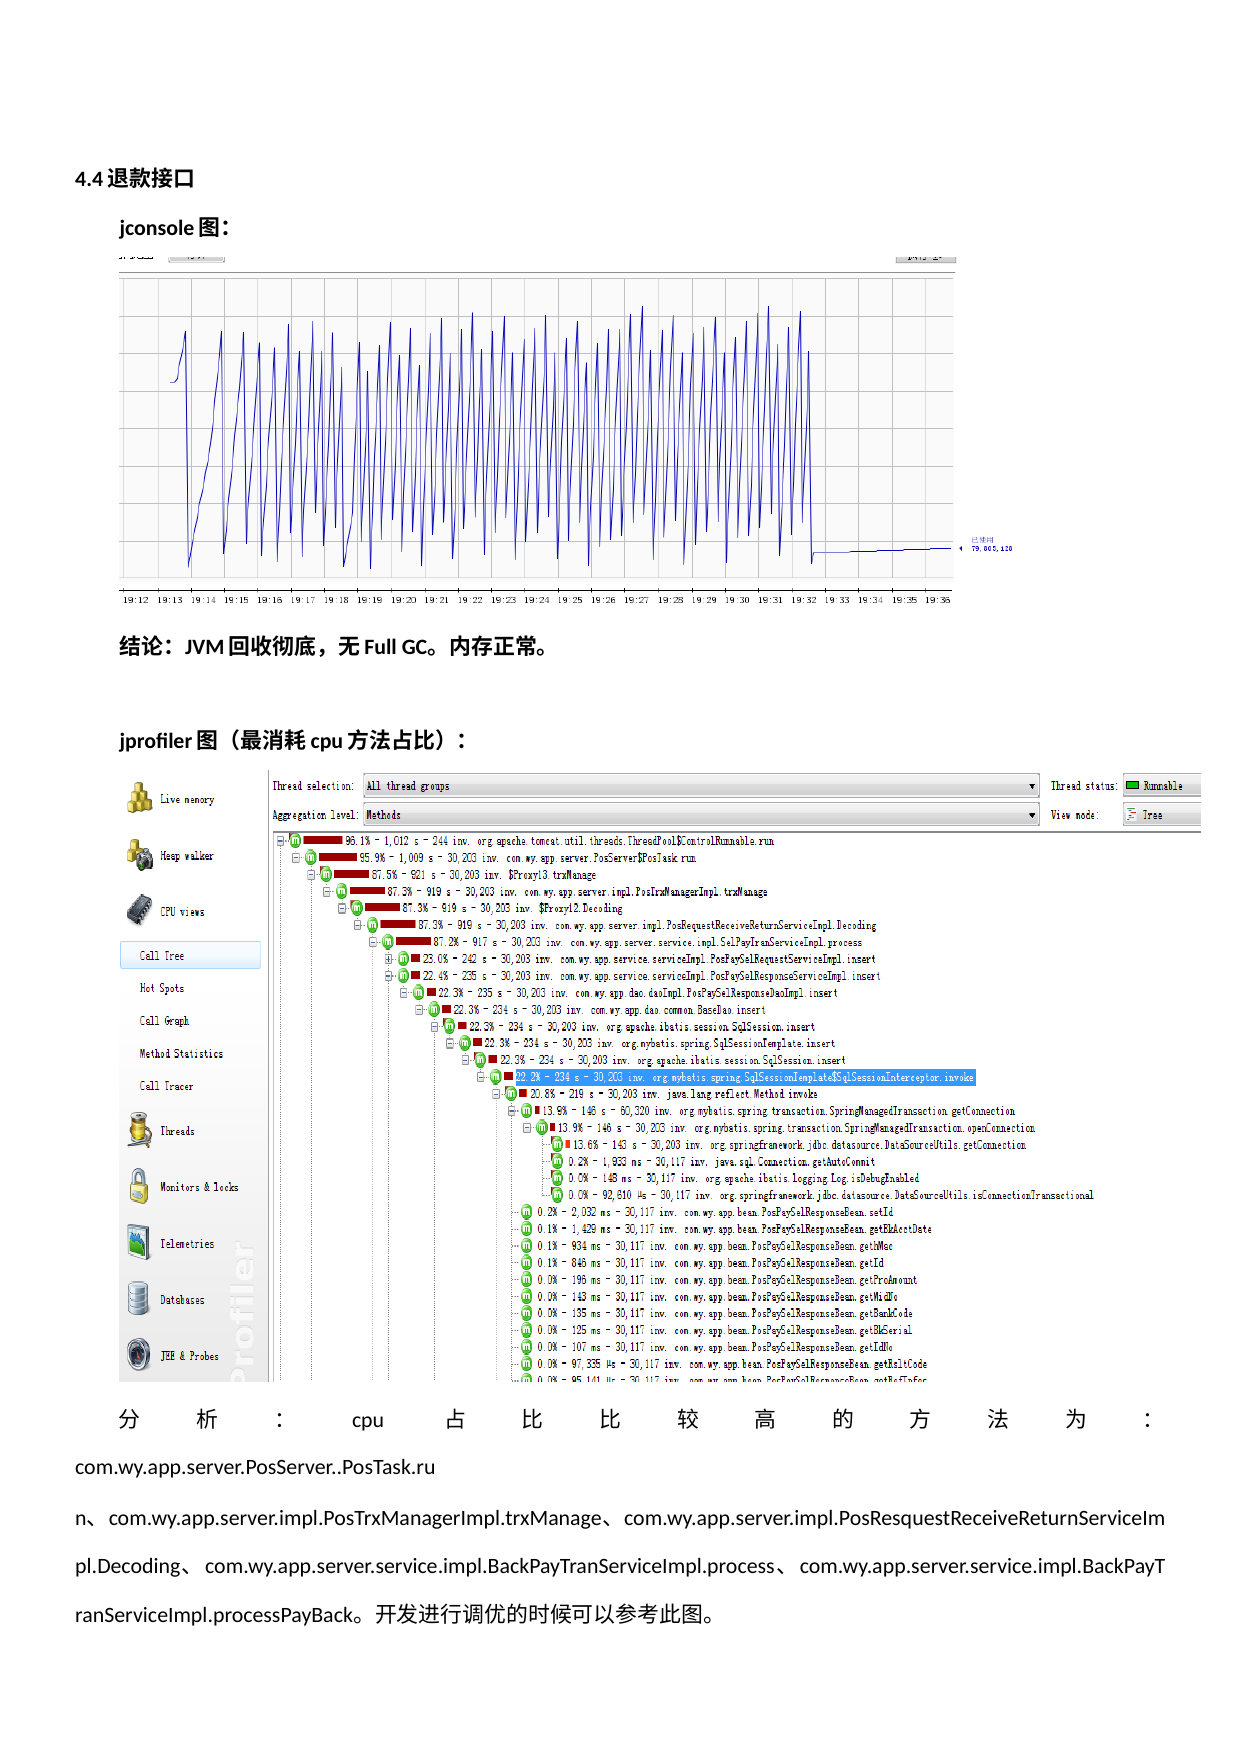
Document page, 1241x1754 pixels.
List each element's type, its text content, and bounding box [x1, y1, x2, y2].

picture [119, 770, 1201, 1382]
text 结论：JVM回收彻底，无Full GC。内存正常。 [119, 628, 1165, 661]
text jprofiler图（最消耗cpu方法占比）： [119, 723, 1165, 755]
text jconsole图： [119, 209, 1165, 242]
picture [119, 257, 1020, 608]
text 分析：cpu占比比较高的方法为：com.wy.app.server.PosServer..PosTask.run、com.wy.app.server.impl.PosTrxManagerImpl.trxManage、com.wy.app.server.impl.PosResquestReceiveReturnServiceImpl.Decoding、com.wy.app.server.service.impl.BackPayTranServiceImpl.process、com.wy.app.server.service.impl.BackPayTranServiceImpl.processPayBack。开发进行调优的时候可以参考此图。 [75, 1402, 1165, 1629]
text 4.4退款接口 [75, 161, 1165, 193]
